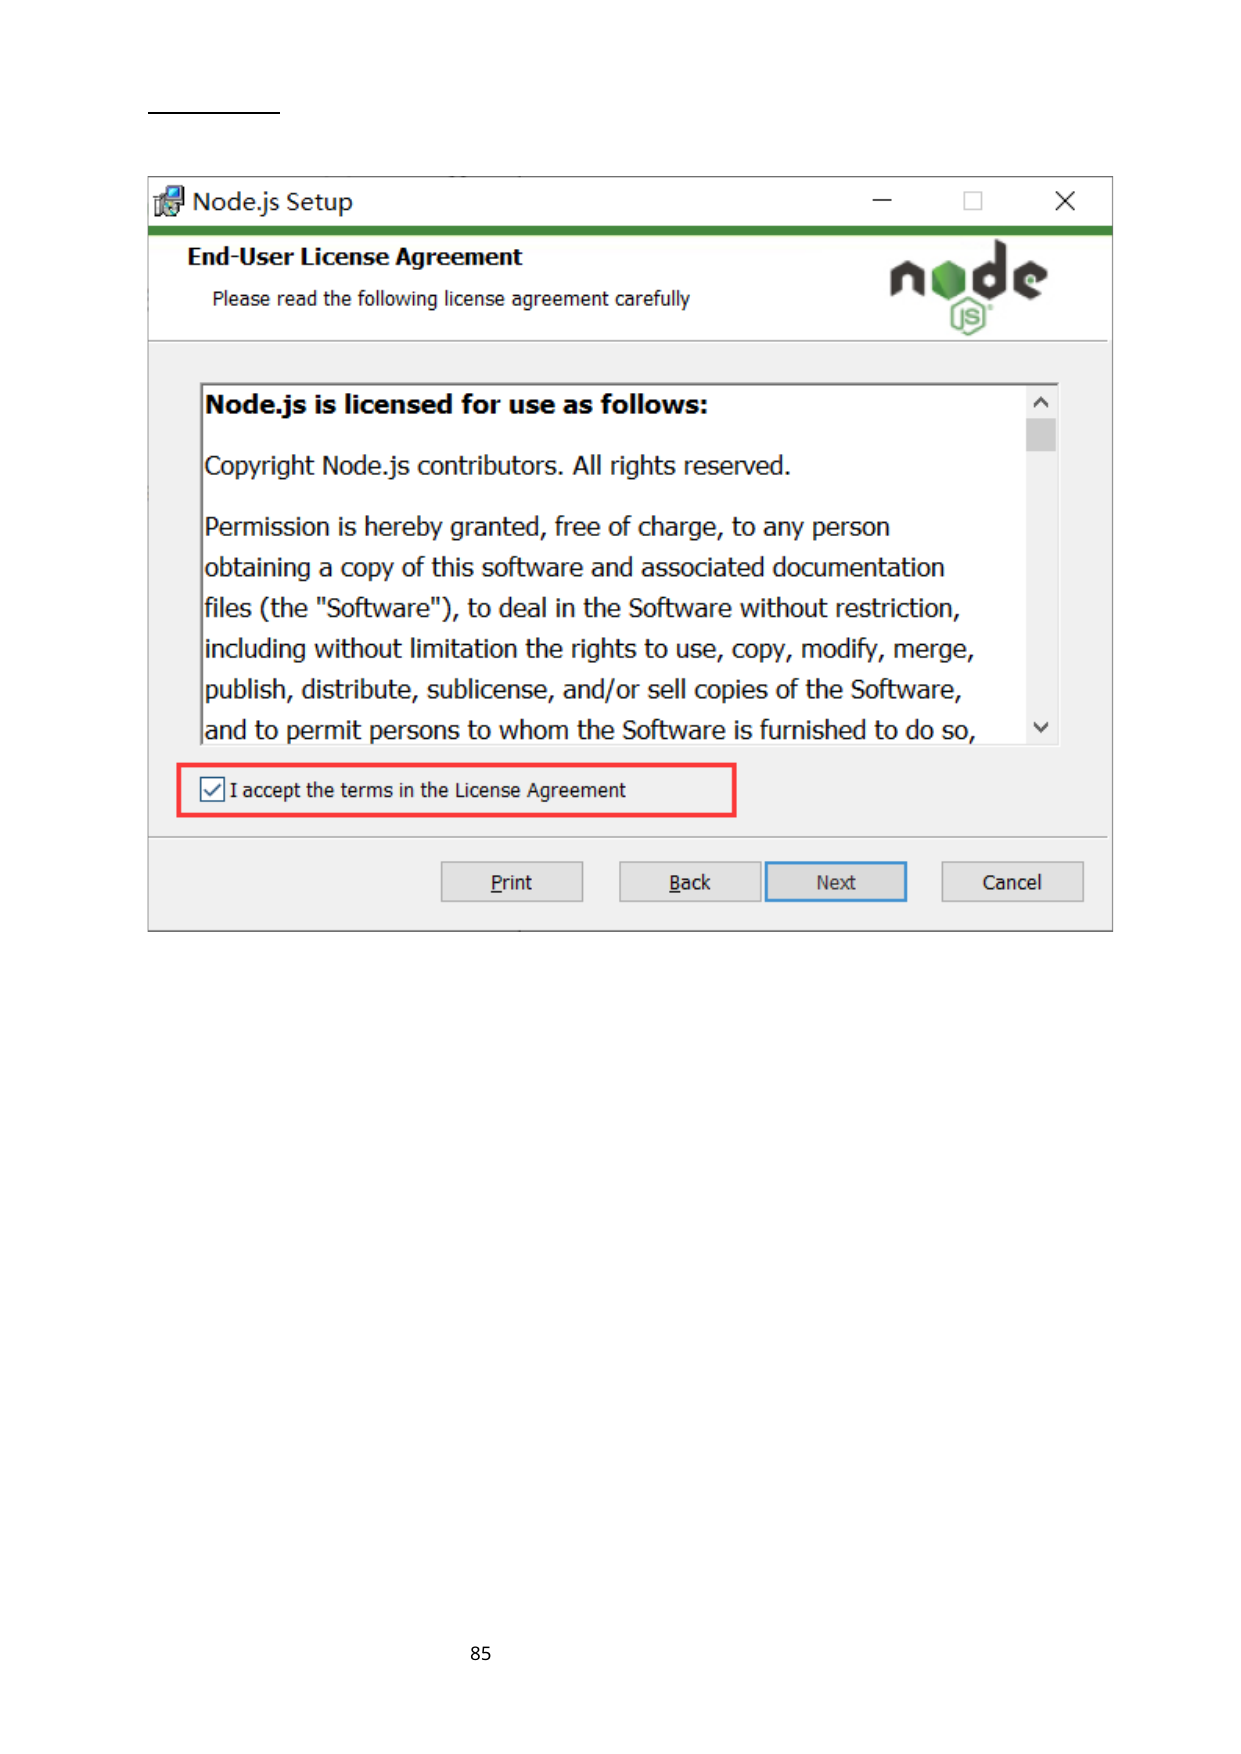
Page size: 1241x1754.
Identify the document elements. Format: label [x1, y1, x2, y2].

picture [147, 176, 1114, 932]
